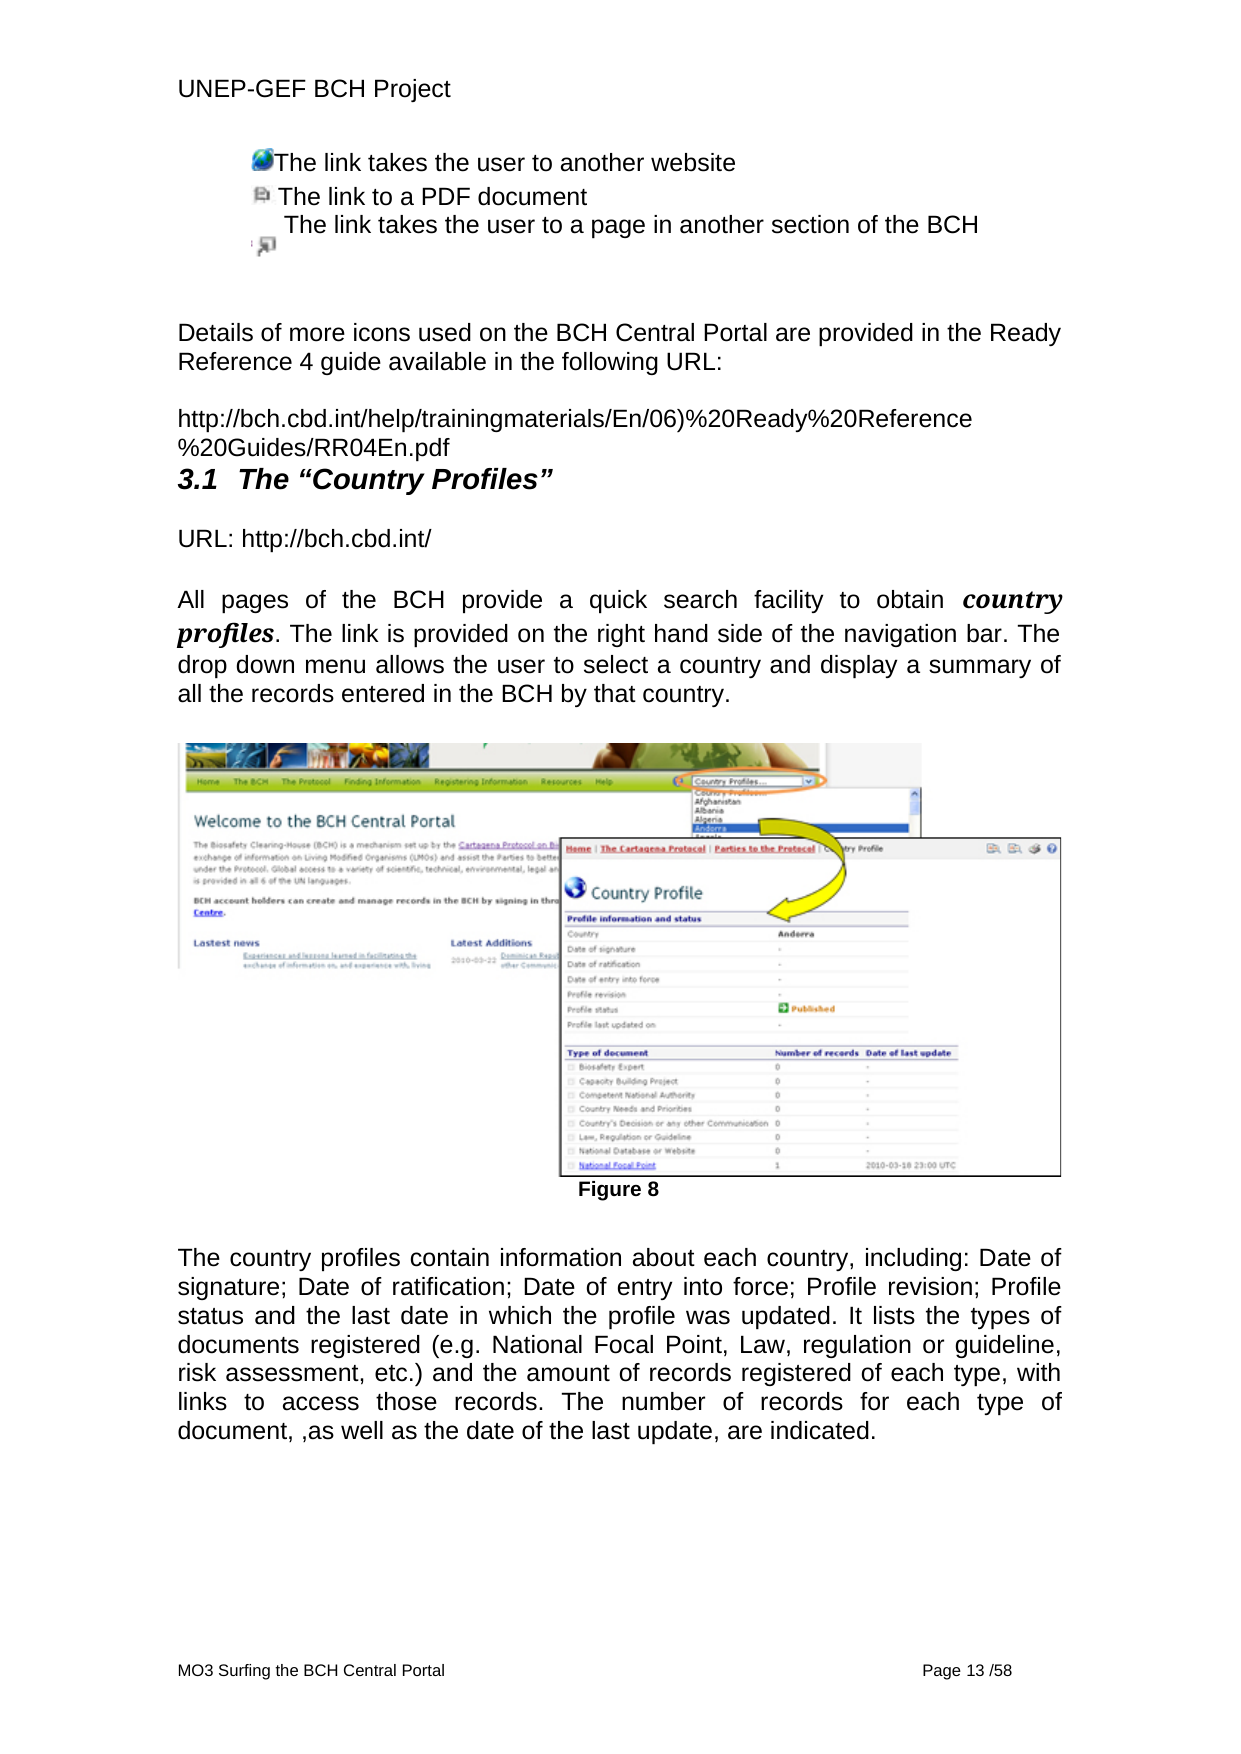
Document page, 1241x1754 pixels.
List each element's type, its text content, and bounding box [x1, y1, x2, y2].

text The country profiles contain information about each country, including: Date of signature; Date of ratification; Date of entry into force; Profile revision; Profile status and the last date in which the profile was updated. It lists the types of documents registered (e.g. National Focal Point, Law, regulation or guideline, risk assessment, etc.) and the amount of records registered of each type, with links to access those records. The number of records for each type of document, ,as well as the date of the last update, are indicated. [177, 655, 1063, 856]
picture [177, 155, 1062, 589]
